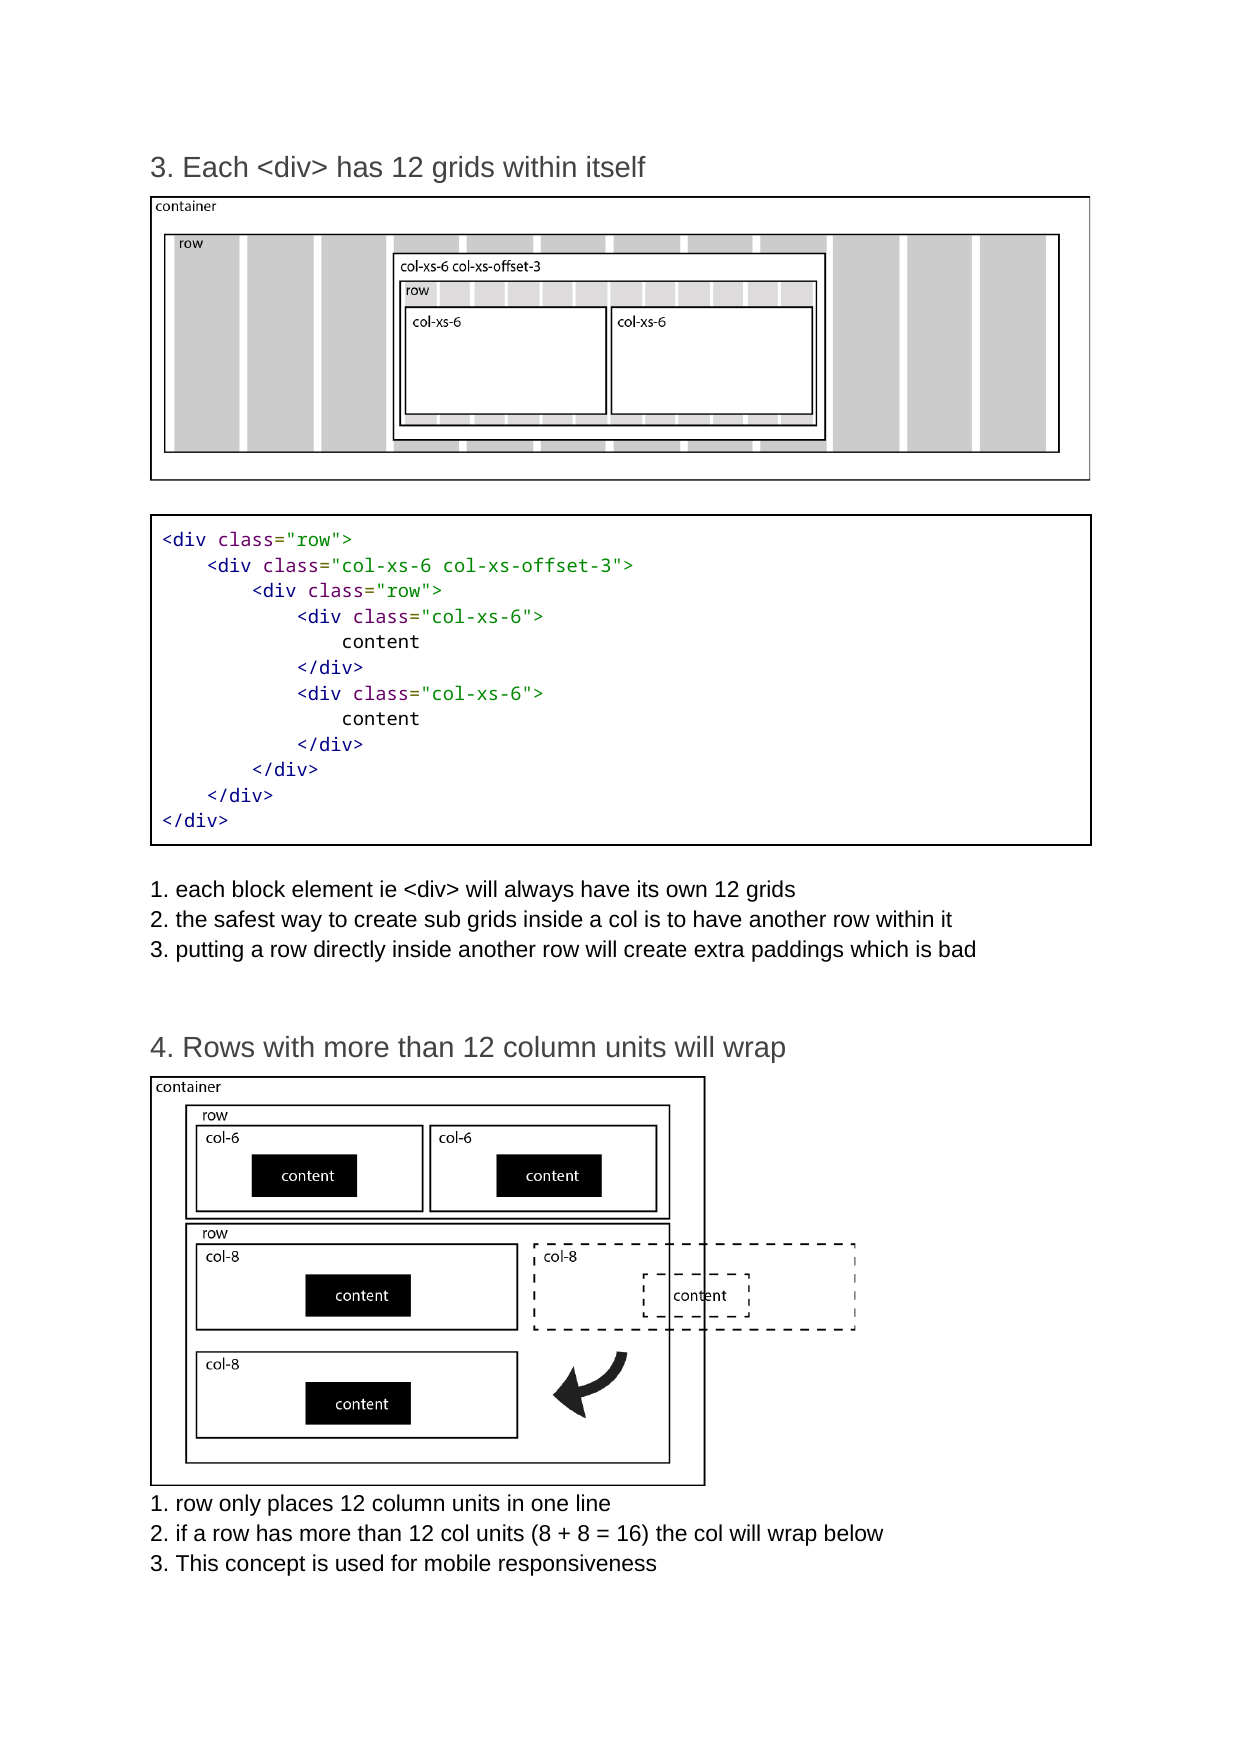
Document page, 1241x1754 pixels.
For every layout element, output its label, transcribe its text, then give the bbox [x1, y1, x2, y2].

picture [150, 196, 1091, 481]
subtitle 3. Each <div> has 12 grids within itself [150, 150, 1090, 183]
text 3. putting a row directly inside another row will create extra paddings which is bad [150, 936, 1090, 962]
subtitle 4. Rows with more than 12 column units will wrap [150, 1030, 1090, 1063]
text 2. the safest way to create sub grids inside a col is to have another row within it [150, 906, 1090, 932]
text 1. each block element ie <div> will always have its own 12 grids [150, 876, 1090, 902]
text 1. row only places 12 column units in one line 2. if a row has more than 12 col units (8 + 8 = 16) the col will wrap below 3. This concept is used for mobile responsiveness [150, 1489, 1090, 1576]
picture [150, 1076, 856, 1486]
table_header <div class="row"> <div class="col-xs-6 col-xs-offset-3"> <div class="row"> <div class="col-xs-6"> content </div> <div class="col-xs-6"> content </div> </div> </div> </div> [152, 516, 1090, 843]
